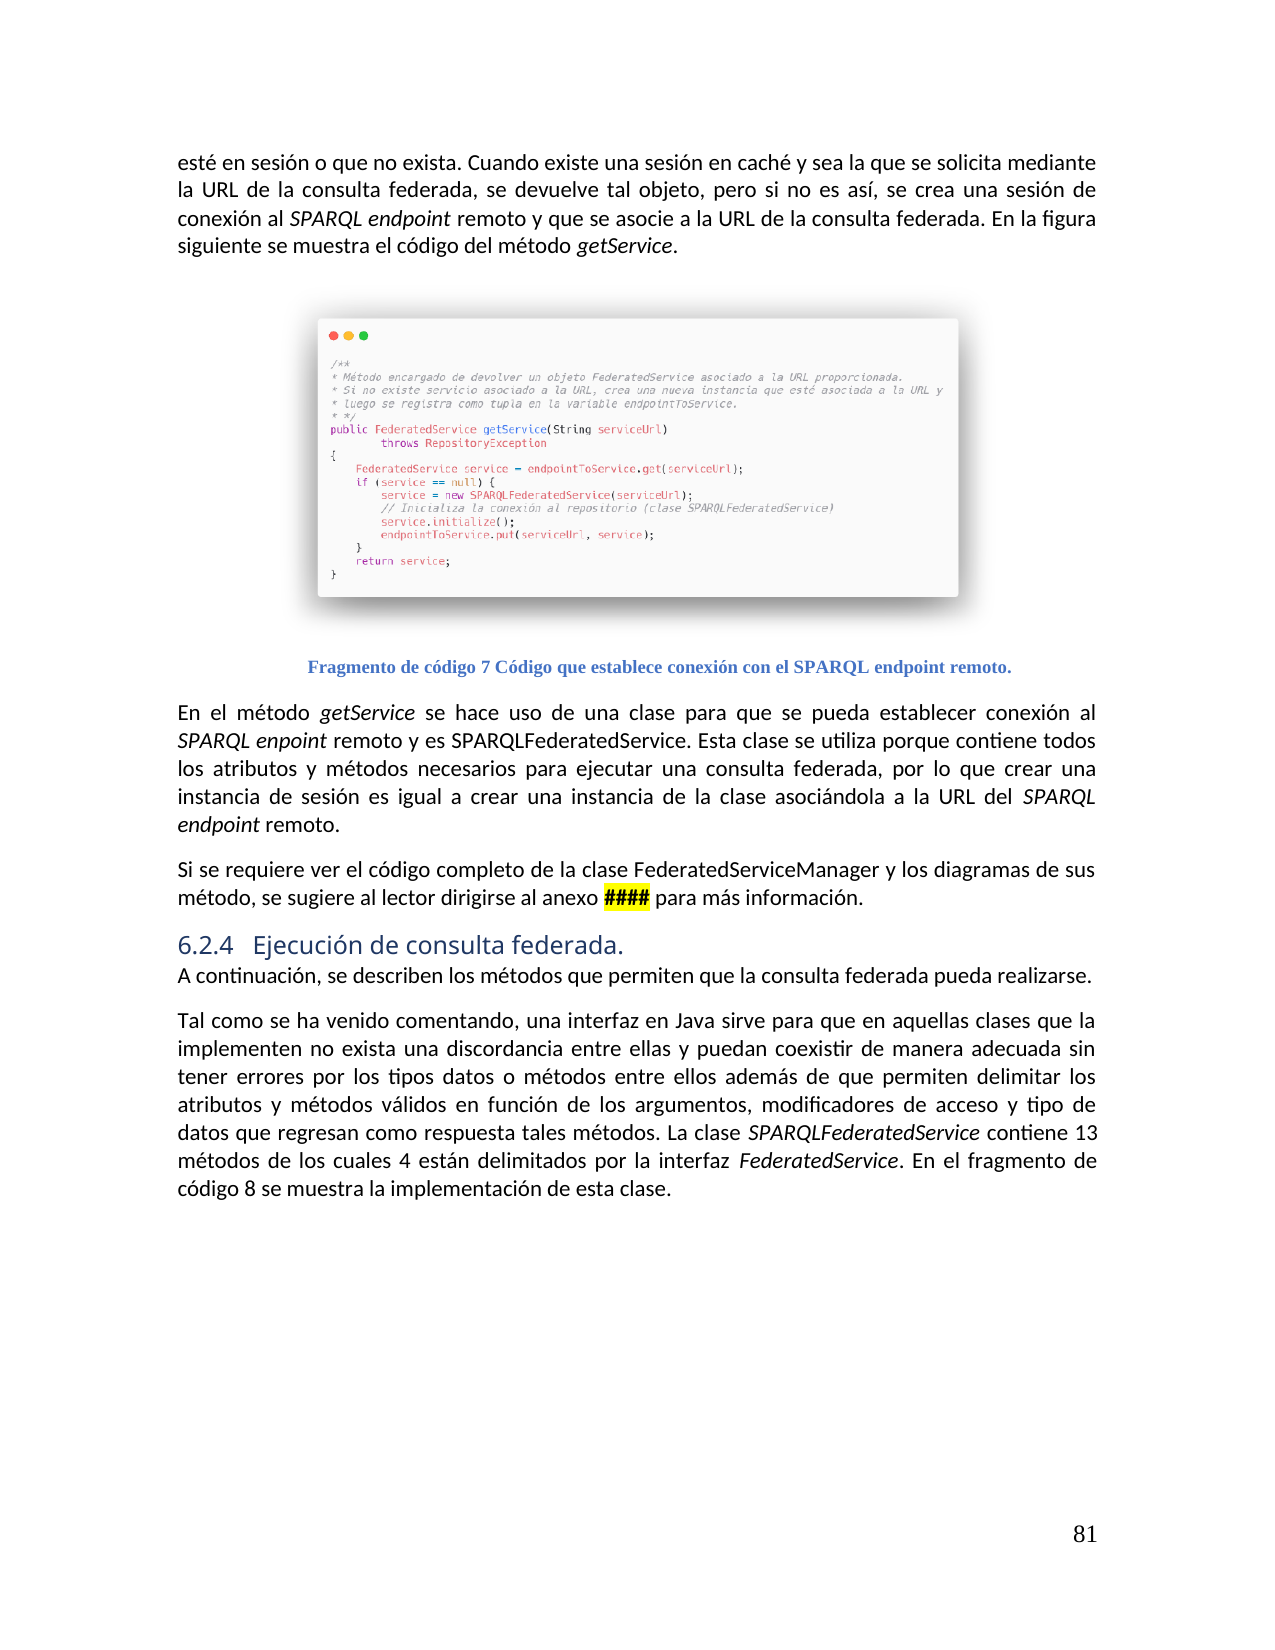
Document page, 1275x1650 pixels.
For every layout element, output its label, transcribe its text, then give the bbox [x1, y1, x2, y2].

text Si se requiere ver el código completo de la clase FederatedServiceManager y los diagramas de sus método, se sugiere al lector dirigirse al anexo #### para más información. [177, 855, 1098, 911]
picture [308, 309, 968, 607]
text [177, 148, 1098, 260]
text Fragmento de código 7 Código que establece conexión con el SPARQL endpoint remoto. [177, 656, 1098, 677]
text Tal como se ha venido comentando, una interfaz en Java sirve para que en aquellas clases que la implementen no exista una discordancia entre ellas y puedan coexistir de manera adecuada sin tener errores por los tipos datos o métodos entre ellos además de que permiten delimitar los atributos y métodos válidos en función de los argumentos, modificadores de acceso y tipo de datos que regresan como respuesta tales métodos. La clase SPARQLFederatedService contiene 13 métodos de los cuales 4 están delimitados por la interfaz FederatedService. En el fragmento de código 8 se muestra la implementación de esta clase. [177, 1006, 1098, 1202]
subtitle Ejecución de consulta federada. [177, 928, 1098, 962]
text En el método getService se hace uso de una clase para que se pueda establecer conexión al SPARQL enpoint remoto y es SPARQLFederatedService. Esta clase se utiliza porque contiene todos los atributos y métodos necesarios para ejecutar una consulta federada, por lo que crear una instancia de sesión es igual a crear una instancia de la clase asociándola a la URL del SPARQL endpoint remoto. [177, 698, 1098, 838]
text A continuación, se describen los métodos que permiten que la consulta federada pueda realizarse. [177, 962, 1098, 990]
